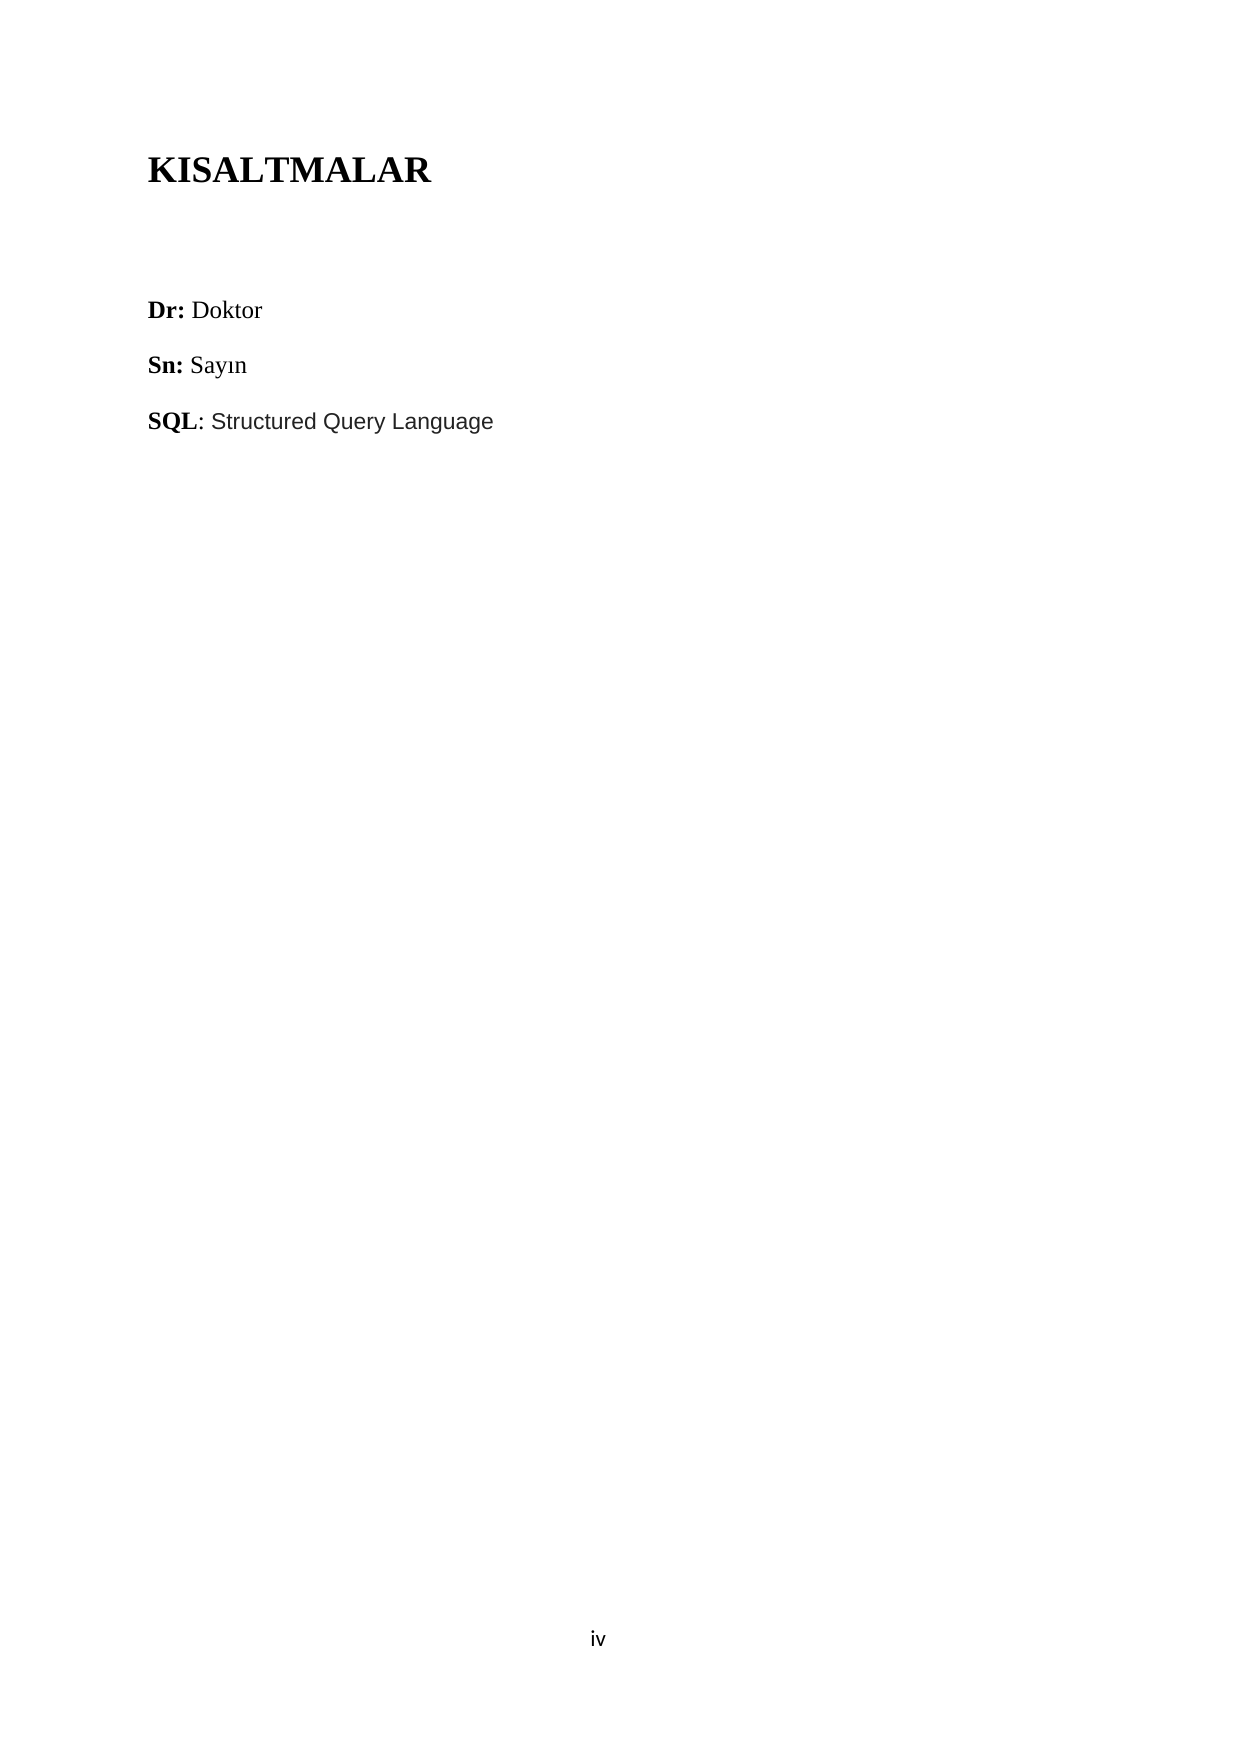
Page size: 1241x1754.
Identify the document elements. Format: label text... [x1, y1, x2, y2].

text Dr: Doktor [148, 295, 1093, 324]
text SQL: Structured Query Language [148, 406, 1093, 435]
text Sn: Sayın [148, 351, 1093, 379]
text KISALTMALAR [148, 148, 1093, 191]
